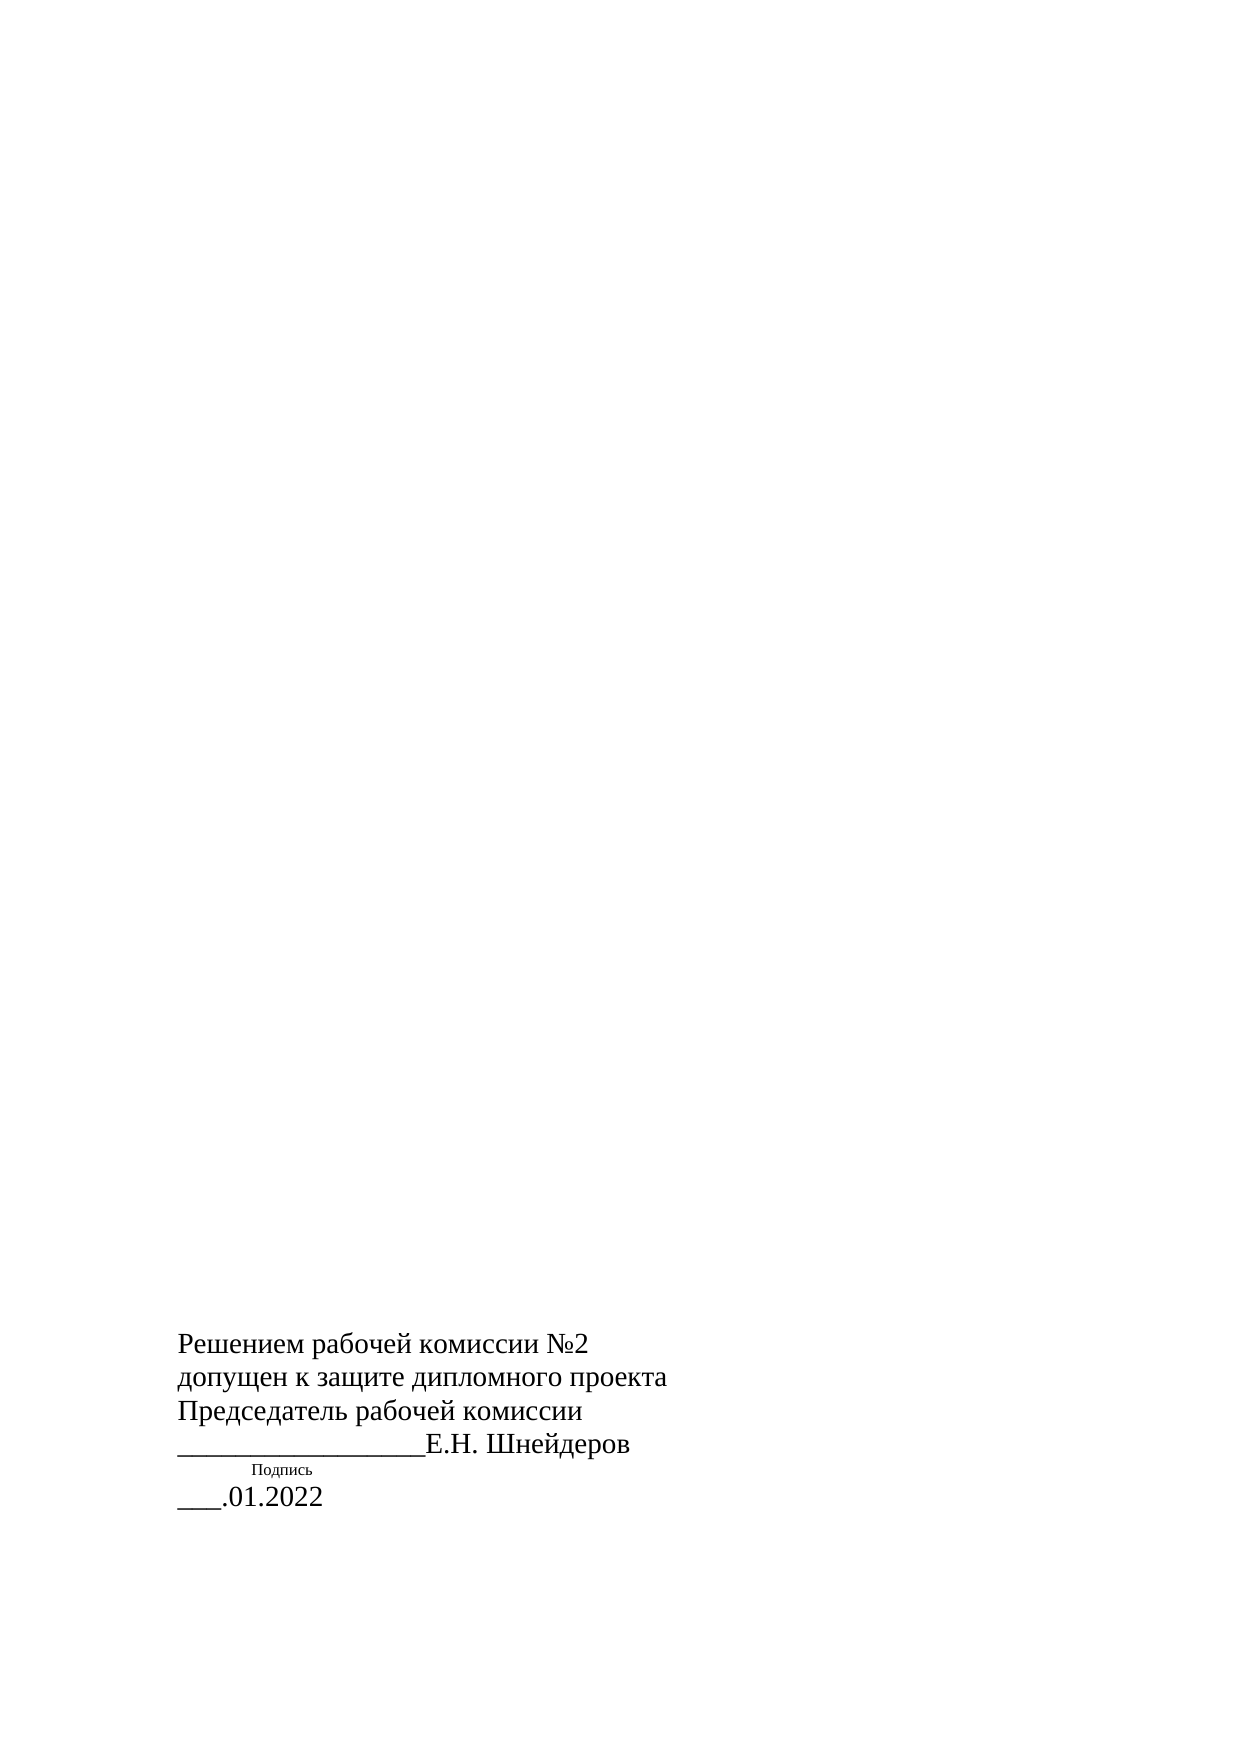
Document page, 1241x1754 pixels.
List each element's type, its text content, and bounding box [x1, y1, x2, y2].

text Подпись [177, 1460, 1152, 1479]
text ___.01.2022 [177, 1479, 1152, 1513]
text Решением рабочей комиссии №2 [177, 1326, 1152, 1359]
text Председатель рабочей комиссии [177, 1393, 1152, 1426]
text _________________Е.Н. Шнейдеров [177, 1426, 1152, 1460]
text допущен к защите дипломного проекта [177, 1359, 1152, 1393]
